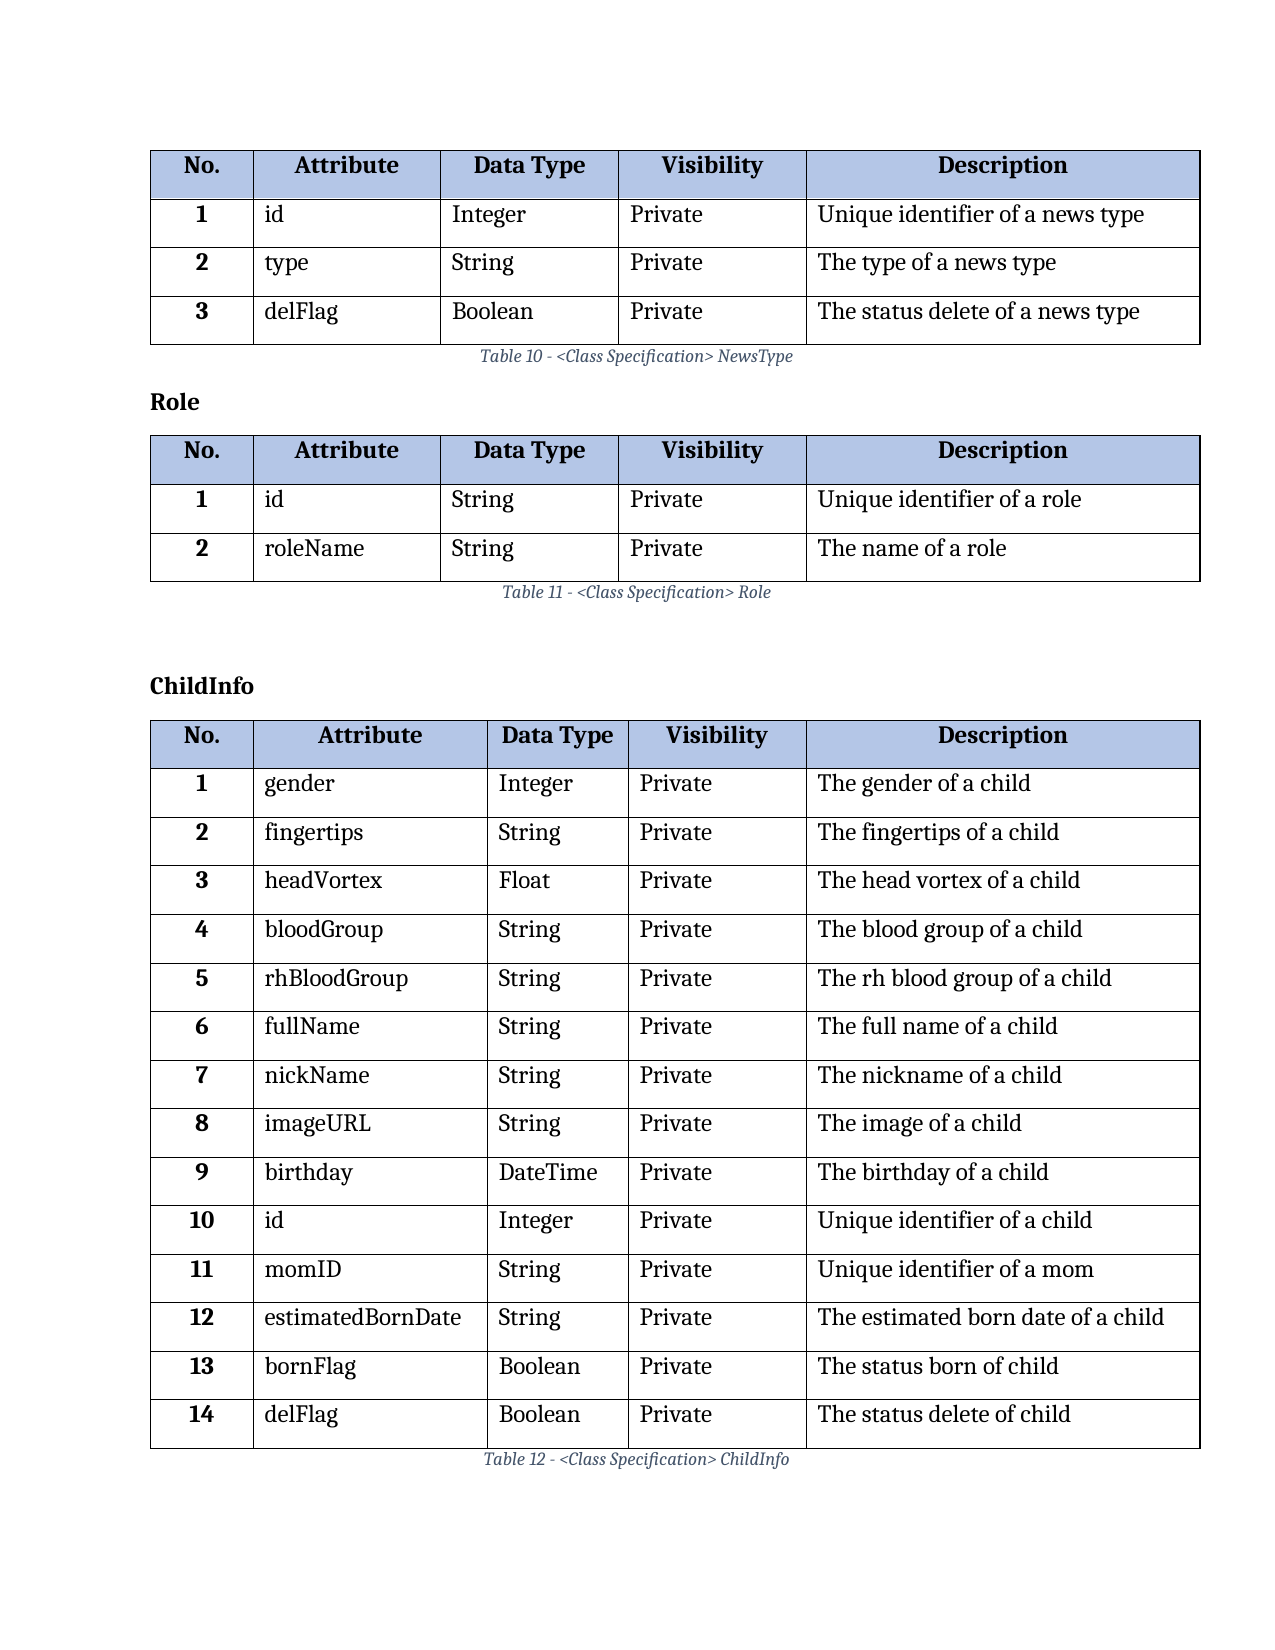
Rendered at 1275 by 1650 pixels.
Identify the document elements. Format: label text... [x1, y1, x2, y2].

table_cell id [254, 1206, 487, 1254]
table_cell Private [619, 297, 806, 344]
table_cell 14 [151, 1400, 253, 1448]
text ChildInfo [150, 672, 1125, 701]
table_header Visibility [619, 151, 806, 198]
table_cell 9 [151, 1158, 253, 1205]
table_cell id [254, 485, 440, 532]
table_cell 2 [151, 534, 253, 581]
table_cell The gender of a child [807, 769, 1199, 817]
table_cell Private [629, 1109, 806, 1157]
table_cell Unique identifier of a child [807, 1206, 1199, 1254]
table_cell Private [629, 915, 806, 962]
table_cell delFlag [254, 1400, 487, 1448]
table_cell The estimated born date of a child [807, 1303, 1199, 1351]
table_cell The status delete of child [807, 1400, 1199, 1448]
table_cell fingertips [254, 818, 487, 865]
table_cell String [488, 1012, 628, 1059]
table_cell Private [629, 866, 806, 914]
table_header Attribute [254, 721, 487, 768]
table_cell 4 [151, 915, 253, 962]
table_cell Private [629, 1206, 806, 1254]
table_header Attribute [254, 436, 440, 484]
table_cell bloodGroup [254, 915, 487, 962]
table_cell 1 [151, 200, 253, 247]
table_cell String [488, 1303, 628, 1351]
table_cell Private [629, 1061, 806, 1108]
table_cell 3 [151, 866, 253, 914]
table_header Visibility [619, 436, 806, 484]
table_header Data Type [441, 151, 618, 198]
table_cell id [254, 200, 440, 247]
table_cell birthday [254, 1158, 487, 1205]
table_cell Private [619, 534, 806, 581]
table_cell String [441, 534, 618, 581]
table_cell rhBloodGroup [254, 964, 487, 1011]
table_header No. [151, 151, 253, 198]
table_cell momID [254, 1255, 487, 1302]
table_cell Private [629, 1352, 806, 1399]
table_cell 2 [151, 248, 253, 296]
table_cell The status delete of a news type [807, 297, 1199, 344]
table_cell The type of a news type [807, 248, 1199, 296]
table_cell Private [619, 200, 806, 247]
table_cell Unique identifier of a news type [807, 200, 1199, 247]
table_cell The birthday of a child [807, 1158, 1199, 1205]
table_cell Private [629, 964, 806, 1011]
table_cell Unique identifier of a mom [807, 1255, 1199, 1302]
table_header No. [151, 436, 253, 484]
table_cell 10 [151, 1206, 253, 1254]
table_cell Unique identifier of a role [807, 485, 1199, 532]
table_cell Boolean [488, 1400, 628, 1448]
table_cell gender [254, 769, 487, 817]
table_cell 7 [151, 1061, 253, 1108]
table_cell Integer [488, 1206, 628, 1254]
table_header Description [807, 151, 1199, 198]
table_cell 6 [151, 1012, 253, 1059]
table_cell delFlag [254, 297, 440, 344]
table_cell The name of a role [807, 534, 1199, 581]
table_cell The fingertips of a child [807, 818, 1199, 865]
table_header Data Type [488, 721, 628, 768]
table_cell Boolean [441, 297, 618, 344]
table_cell String [488, 1109, 628, 1157]
table_cell String [488, 1061, 628, 1108]
text Role [150, 388, 1125, 416]
table_cell 13 [151, 1352, 253, 1399]
table_cell imageURL [254, 1109, 487, 1157]
table_cell The blood group of a child [807, 915, 1199, 962]
table_cell Private [619, 248, 806, 296]
table_cell bornFlag [254, 1352, 487, 1399]
table_cell Private [629, 1303, 806, 1351]
table_cell Private [629, 769, 806, 817]
table_cell String [488, 915, 628, 962]
table_cell String [441, 248, 618, 296]
table_cell Boolean [488, 1352, 628, 1399]
table_cell estimatedBornDate [254, 1303, 487, 1351]
table_cell Private [629, 1012, 806, 1059]
table_cell headVortex [254, 866, 487, 914]
table_cell Private [629, 1400, 806, 1448]
table_header No. [151, 721, 253, 768]
table_cell 5 [151, 964, 253, 1011]
table_cell 1 [151, 485, 253, 532]
table_cell String [488, 818, 628, 865]
table_cell Float [488, 866, 628, 914]
table_cell String [441, 485, 618, 532]
table_cell 12 [151, 1303, 253, 1351]
table_cell 11 [151, 1255, 253, 1302]
table_cell String [488, 1255, 628, 1302]
table_cell 3 [151, 297, 253, 344]
table_cell roleName [254, 534, 440, 581]
table_cell 8 [151, 1109, 253, 1157]
table_header Data Type [441, 436, 618, 484]
table_cell 1 [151, 769, 253, 817]
table_header Description [807, 721, 1199, 768]
table_cell Private [619, 485, 806, 532]
table_header Description [807, 436, 1199, 484]
table_cell The full name of a child [807, 1012, 1199, 1059]
table_cell fullName [254, 1012, 487, 1059]
table_cell 2 [151, 818, 253, 865]
table_cell The head vortex of a child [807, 866, 1199, 914]
table_cell The nickname of a child [807, 1061, 1199, 1108]
table_header Visibility [629, 721, 806, 768]
table_cell Integer [488, 769, 628, 817]
table_cell Integer [441, 200, 618, 247]
table_cell DateTime [488, 1158, 628, 1205]
table_cell The rh blood group of a child [807, 964, 1199, 1011]
table_header Attribute [254, 151, 440, 198]
table_cell Private [629, 818, 806, 865]
table_cell Private [629, 1158, 806, 1205]
table_cell The status born of child [807, 1352, 1199, 1399]
table_cell type [254, 248, 440, 296]
table_cell The image of a child [807, 1109, 1199, 1157]
table_cell nickName [254, 1061, 487, 1108]
table_cell String [488, 964, 628, 1011]
table_cell Private [629, 1255, 806, 1302]
